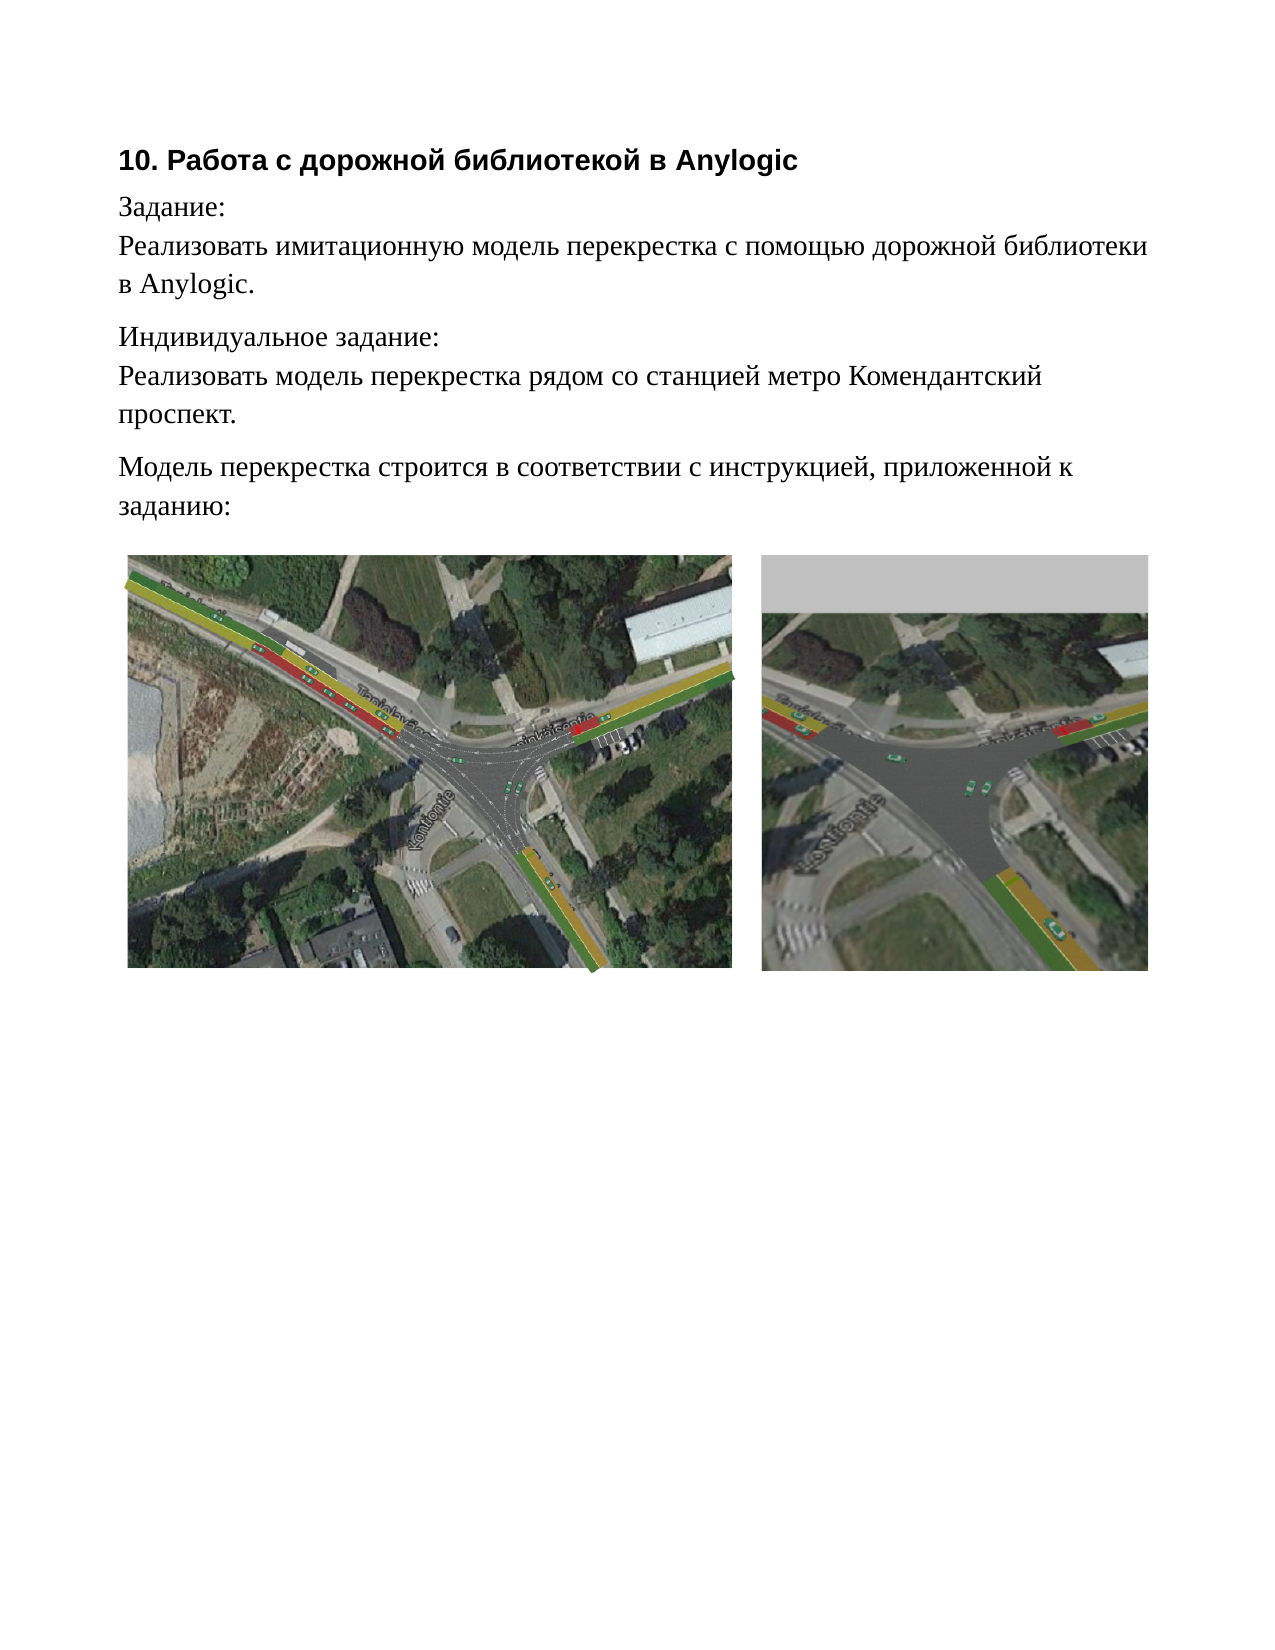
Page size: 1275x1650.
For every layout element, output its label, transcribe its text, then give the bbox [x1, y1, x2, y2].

text Модель перекрестка строится в соответствии с инструкцией, приложенной к заданию: [118, 449, 1157, 522]
text Индивидуальное задание: [118, 319, 1157, 353]
text Задание: [118, 189, 1157, 223]
picture [118, 541, 1157, 980]
text Реализовать имитационную модель перекрестка с помощью дорожной библиотеки в Anylogic. [118, 228, 1157, 300]
text Реализовать модель перекрестка рядом со станцией метро Комендантский проспект. [118, 358, 1157, 430]
subtitle 10. Работа с дорожной библиотекой в Anylogic [118, 143, 1157, 177]
